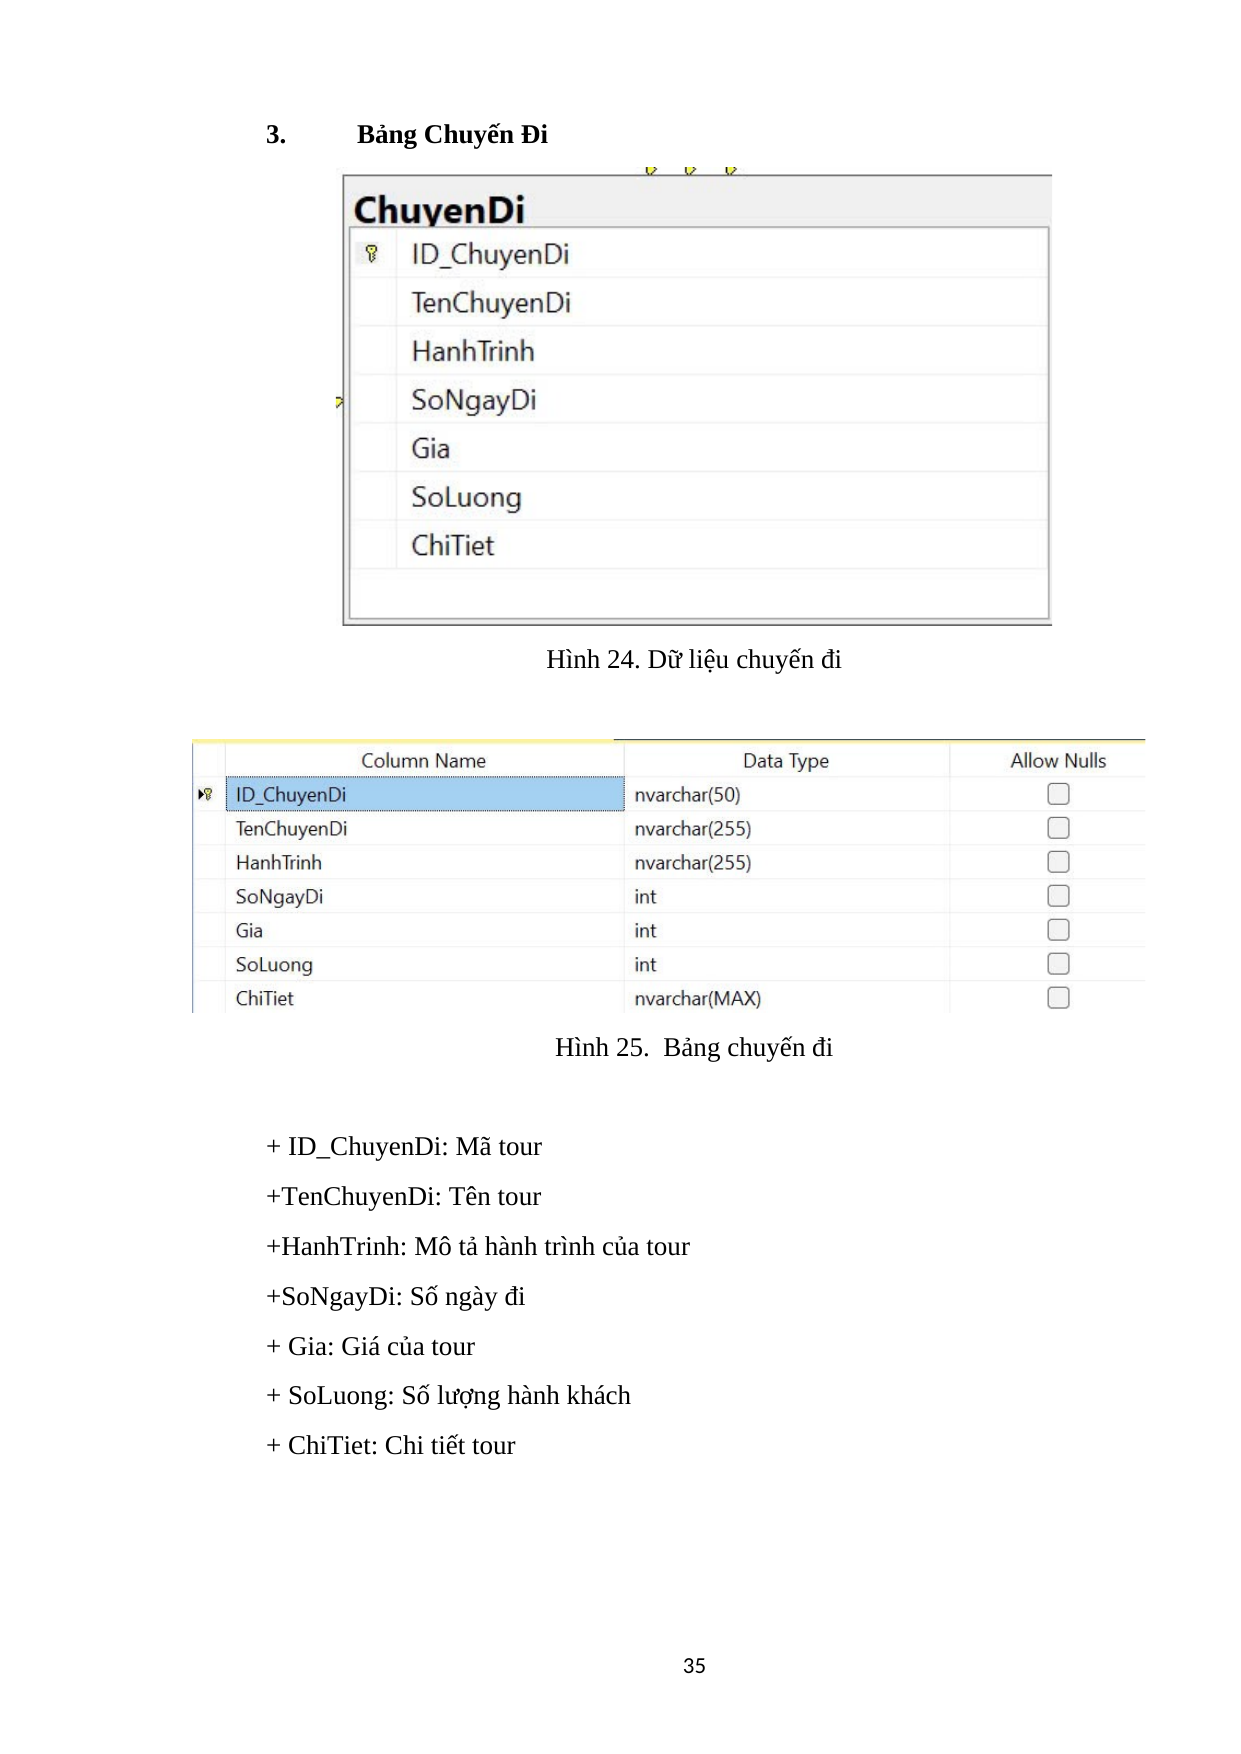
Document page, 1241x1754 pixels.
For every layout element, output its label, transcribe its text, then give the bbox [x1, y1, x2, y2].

text + ChiTiet: Chi tiết tour [207, 1429, 1122, 1460]
text +TenChuyenDi: Tên tour [207, 1180, 1122, 1211]
subtitle Bảng Chuyến Đi [207, 118, 1122, 149]
text Hình 25. Bảng chuyến đi [207, 1031, 1122, 1062]
text + SoLuong: Số lượng hành khách [207, 1379, 1122, 1411]
picture [335, 167, 1053, 626]
text Hình 24. Dữ liệu chuyến đi [207, 643, 1122, 674]
picture [192, 739, 1146, 1013]
text +HanhTrinh: Mô tả hành trình của tour [207, 1230, 1122, 1261]
text +SoNgayDi: Số ngày đi [207, 1280, 1122, 1311]
text + Gia: Giá của tour [207, 1330, 1122, 1361]
text + ID_ChuyenDi: Mã tour [207, 1131, 1122, 1162]
